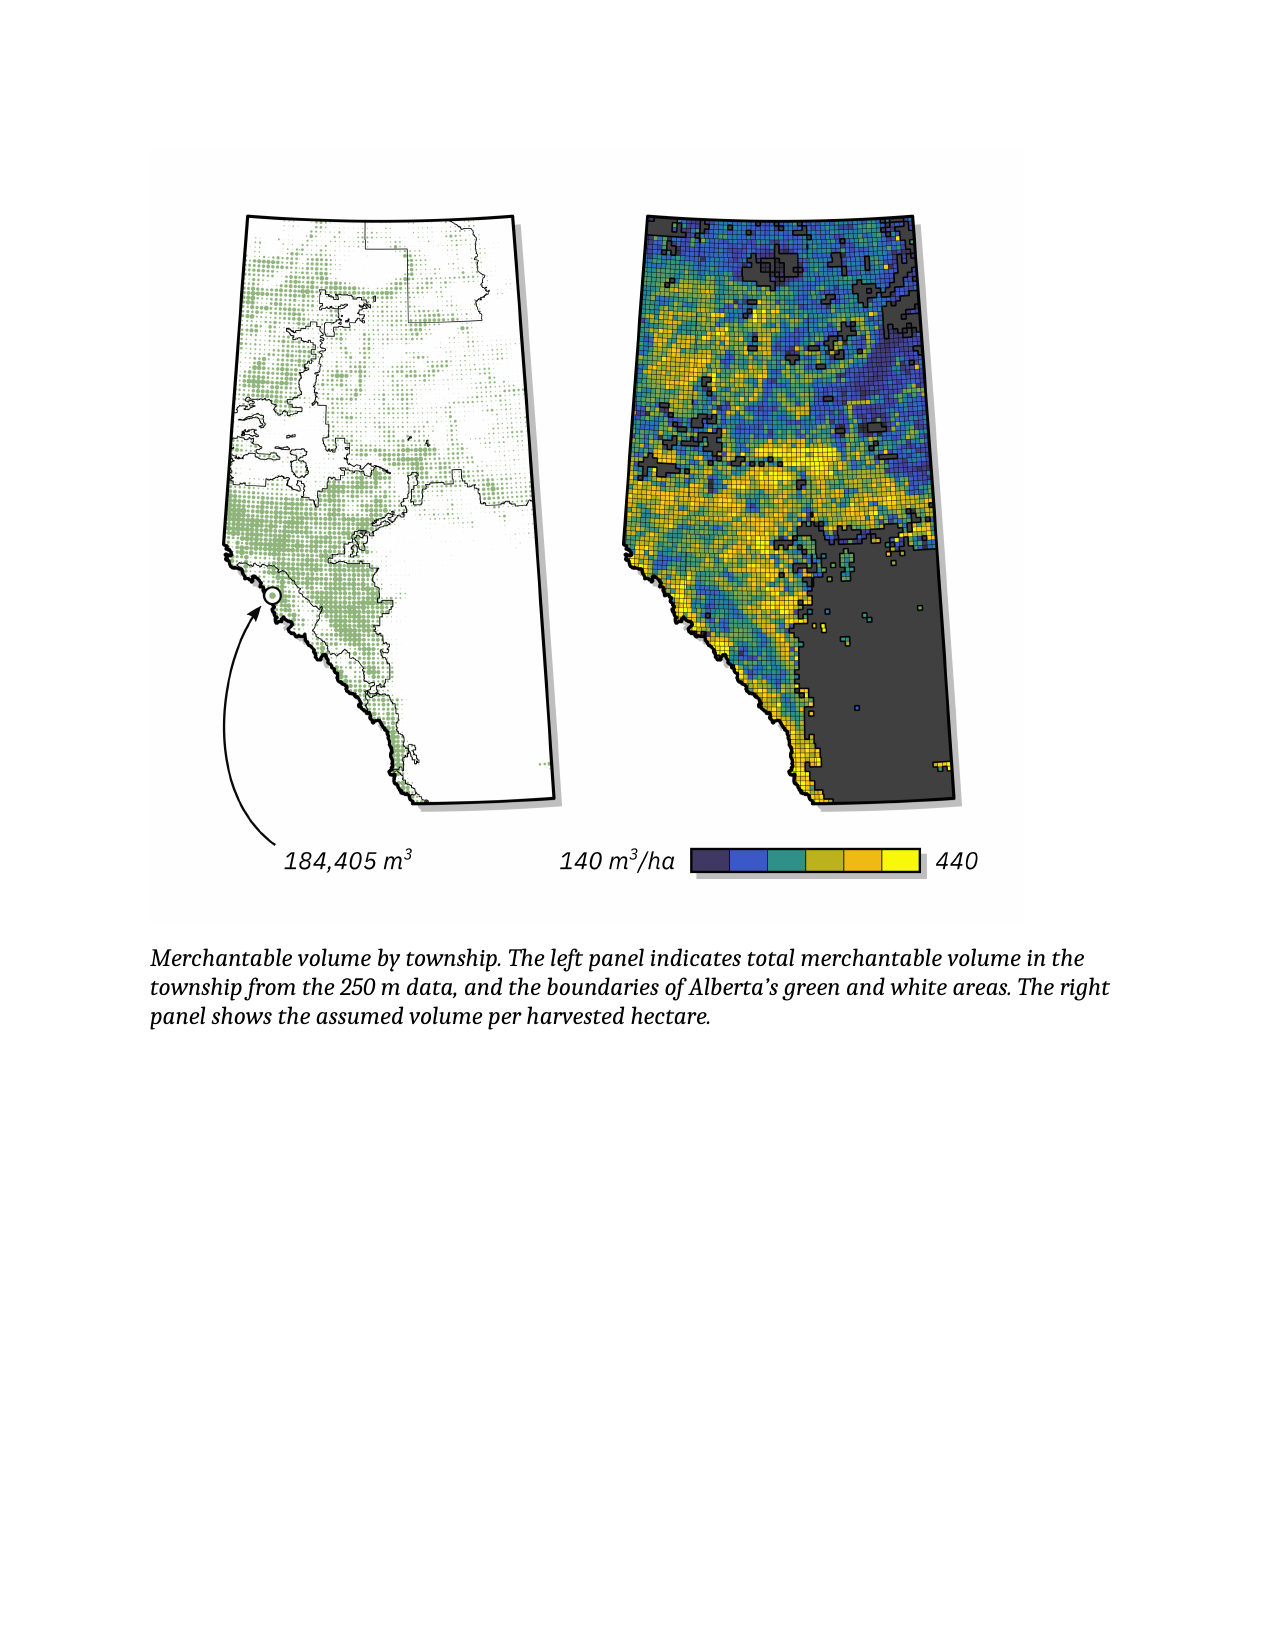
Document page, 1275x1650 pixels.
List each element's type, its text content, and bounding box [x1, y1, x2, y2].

text Merchantable volume by township. The left panel indicates total merchantable volume in the township from the 250 m data, and the boundaries of Alberta’s green and white areas. The right panel shows the assumed volume per harvested hectare. [150, 944, 1125, 1031]
picture [150, 150, 1025, 924]
